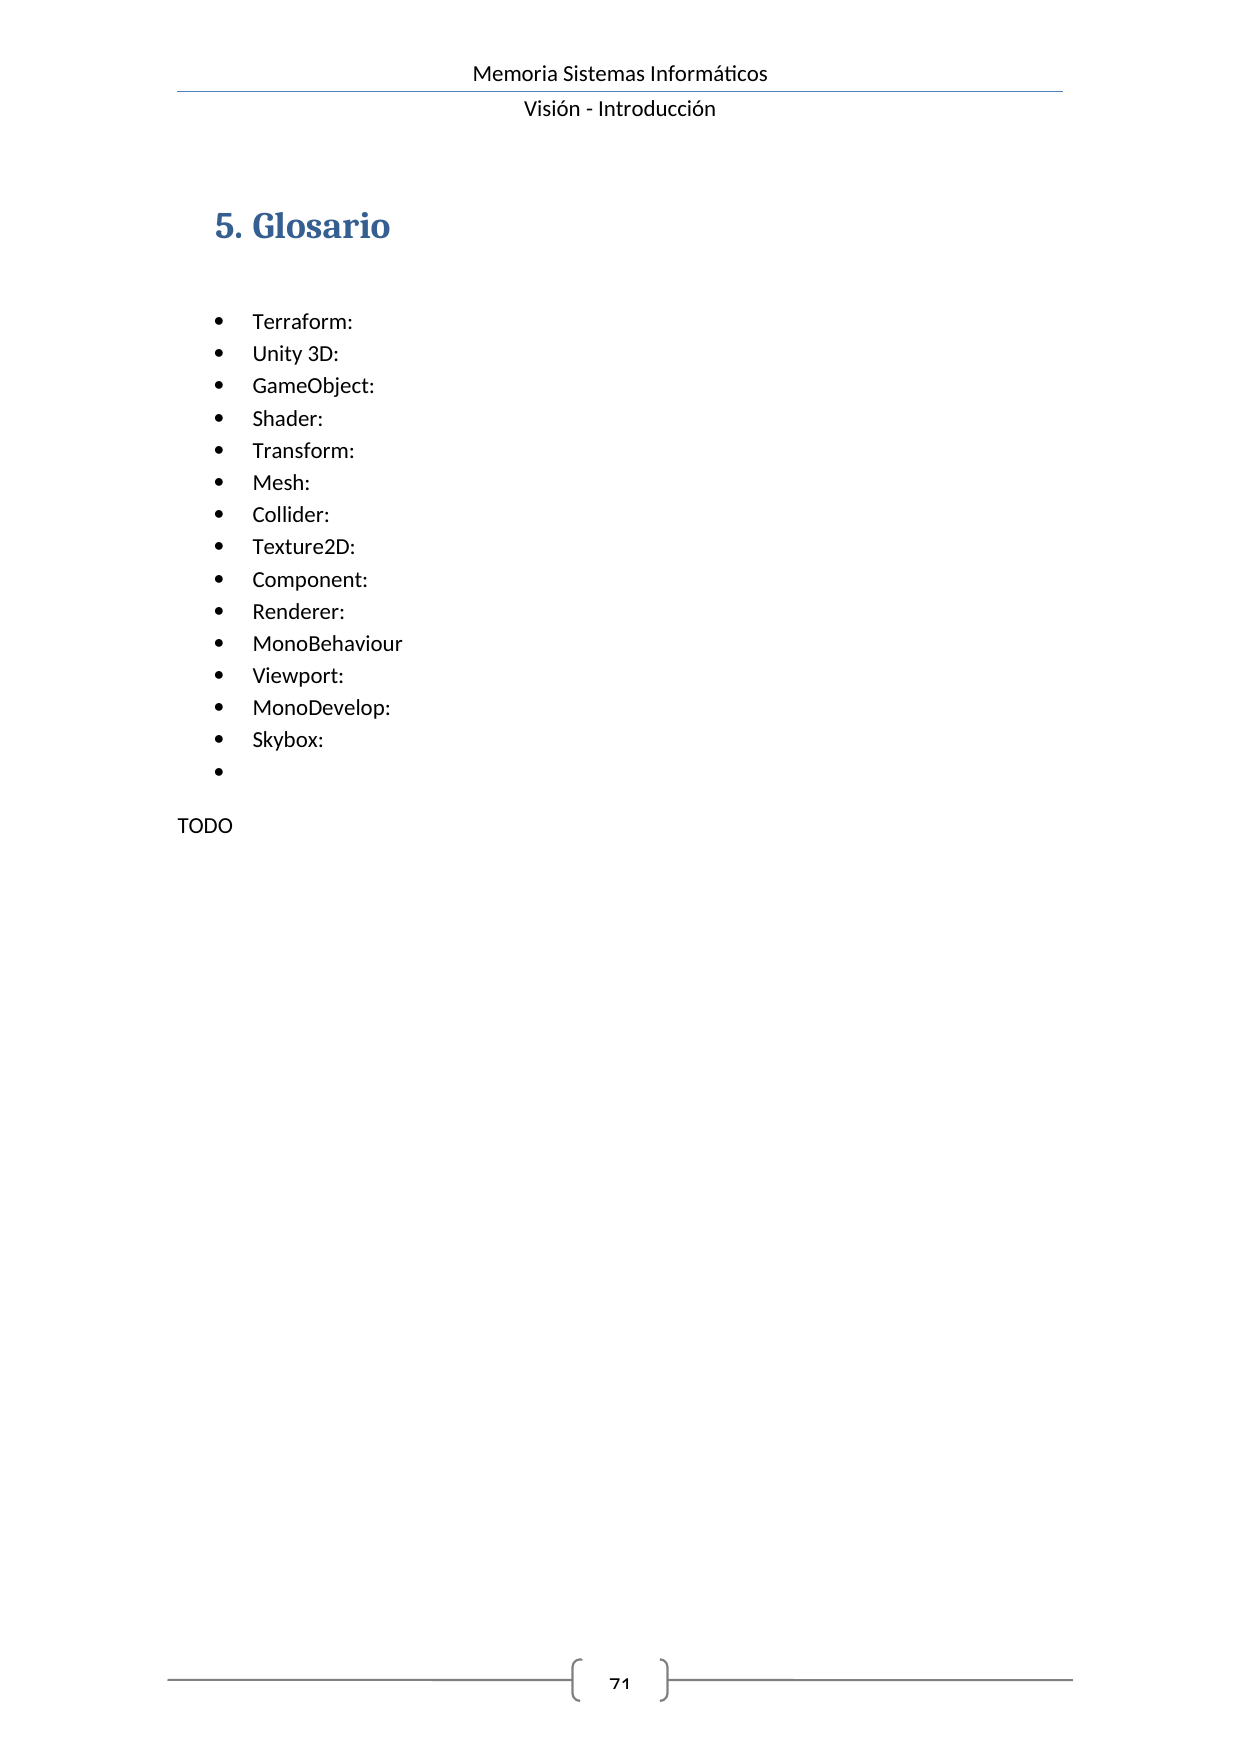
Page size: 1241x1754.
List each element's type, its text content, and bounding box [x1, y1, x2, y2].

list Terraform: [215, 307, 1063, 335]
subtitle Glosario [215, 204, 1063, 248]
list Renderer: [215, 597, 1063, 625]
list Transform: [215, 436, 1063, 464]
list Skybox: [215, 726, 1063, 754]
text TODO [177, 811, 1063, 839]
list Unity 3D: [215, 339, 1063, 367]
list MonoBehaviour [215, 629, 1063, 657]
list MonoDevelop: [215, 693, 1063, 721]
list Collider: [215, 500, 1063, 528]
list Shader: [215, 404, 1063, 432]
list GameObject: [215, 372, 1063, 399]
list Viewport: [215, 661, 1063, 689]
list Mesh: [215, 468, 1063, 496]
list Texture2D: [215, 532, 1063, 561]
list Component: [215, 565, 1063, 593]
